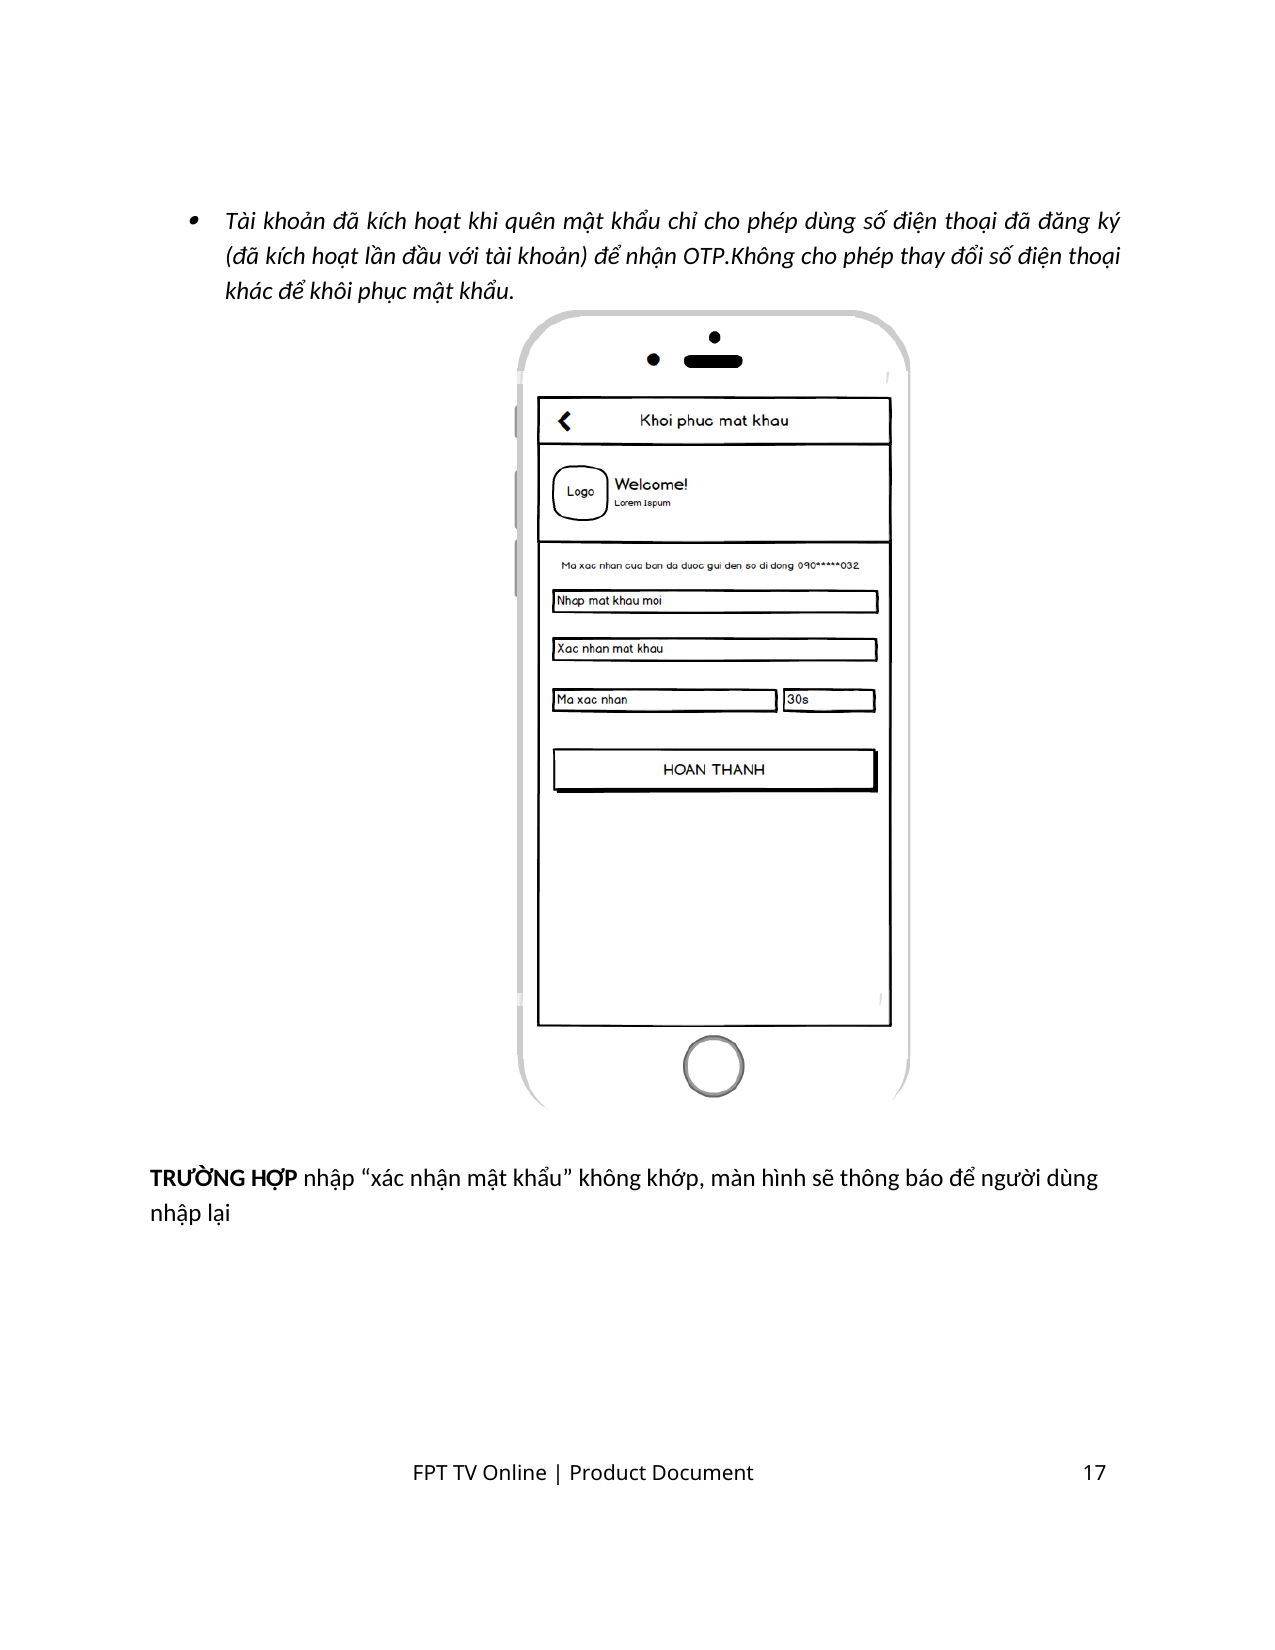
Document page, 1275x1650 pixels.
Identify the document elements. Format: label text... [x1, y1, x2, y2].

text TRƯỜNG HỢP nhập “xác nhận mật khẩu” không khớp, màn hình sẽ thông báo để người dùng [150, 1162, 1125, 1192]
list Tài khoản đã kích hoạt khi quên mật khẩu chỉ cho phép dùng số điện thoại đã đăng ký (đã kích hoạt lần đầu với tài khoản) để nhận OTP.Không cho phép thay đổi số điện thoại khác để khôi phục mật khẩu. [187, 205, 1125, 305]
picture [514, 310, 911, 1122]
text nhập lại [150, 1197, 1125, 1227]
